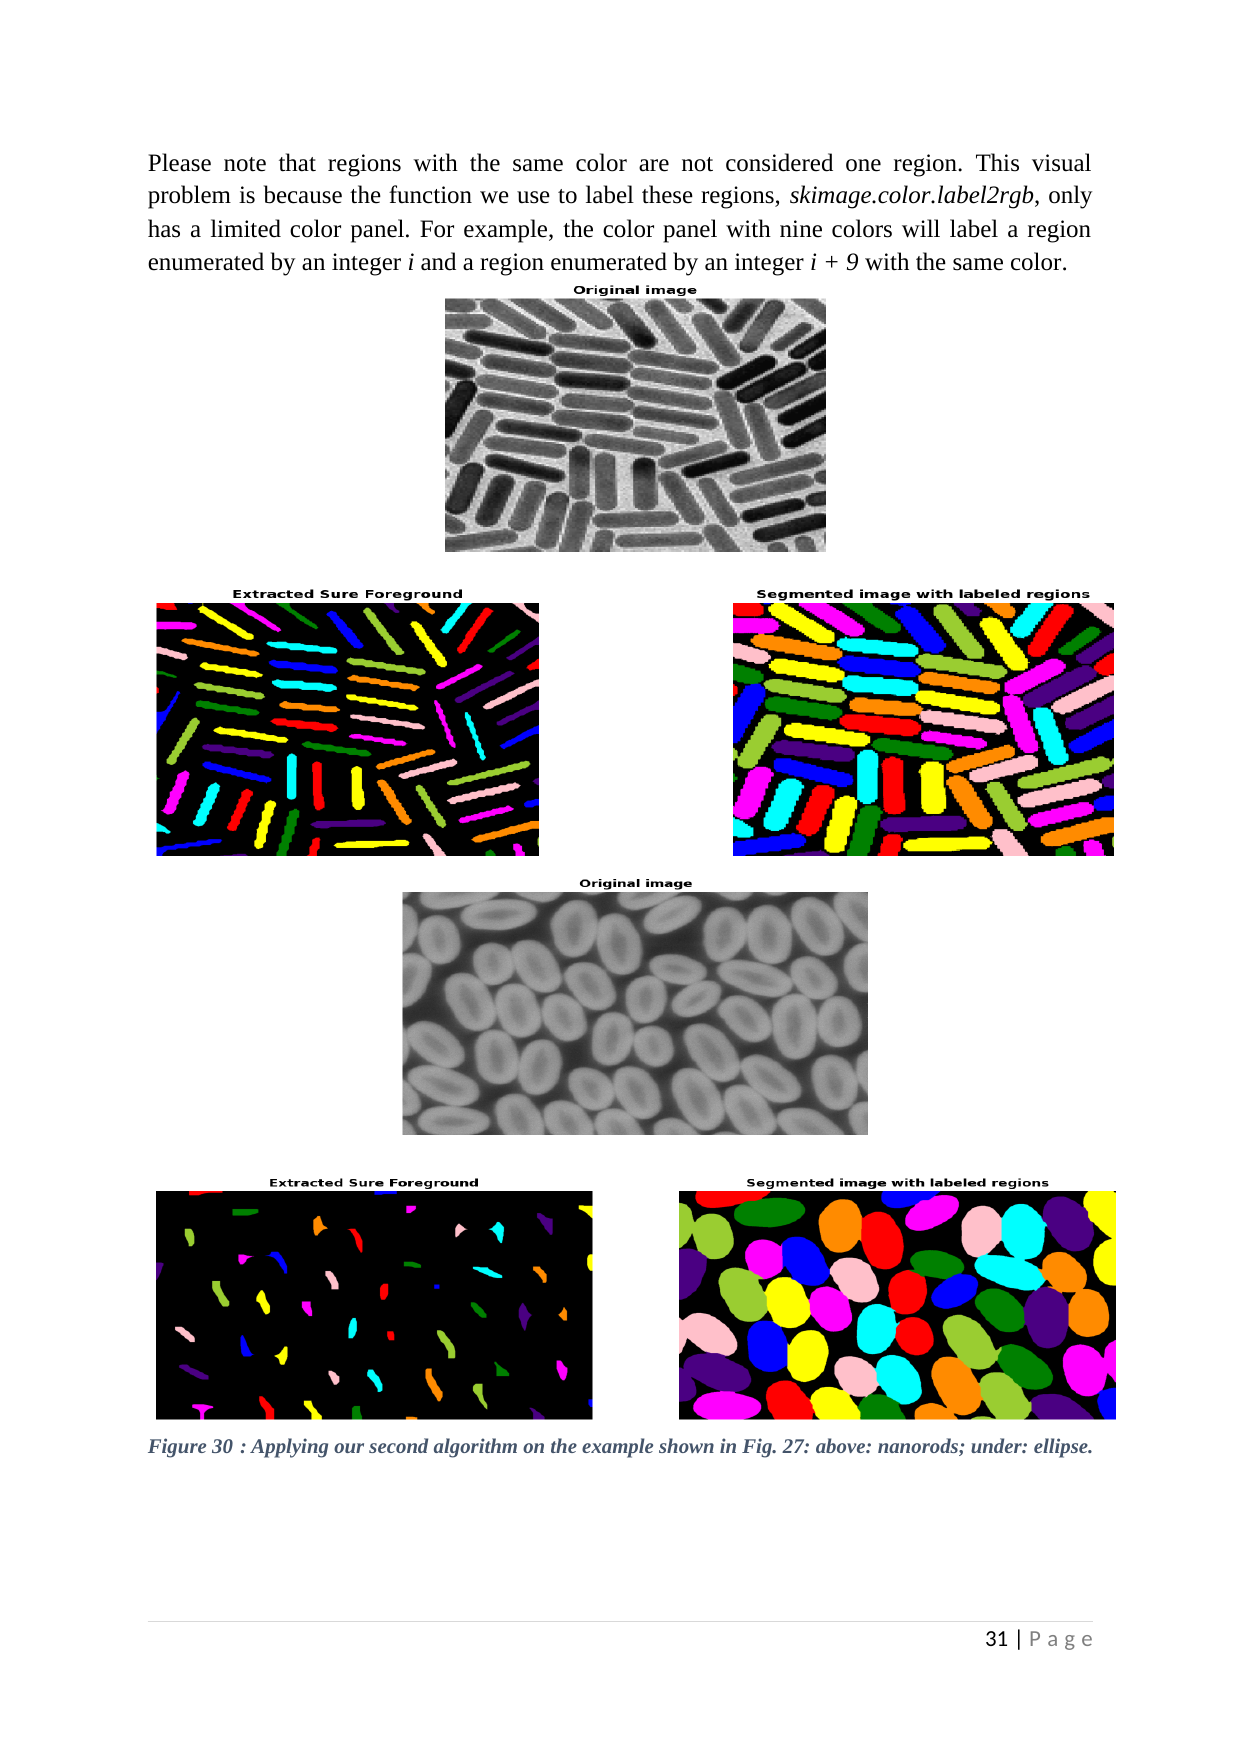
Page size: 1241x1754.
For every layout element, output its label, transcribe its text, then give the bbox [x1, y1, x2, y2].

picture [147, 279, 1123, 862]
text Please note that regions with the same color are not considered one region. This visual problem is because the function we use to label these regions, skimage.color.label2rgb, only has a limited color panel. For example, the color panel with nine colors will label a region enumerated by an integer i and a region enumerated by an integer i + 9 with the same color. [148, 148, 1093, 275]
picture [147, 873, 1123, 1425]
